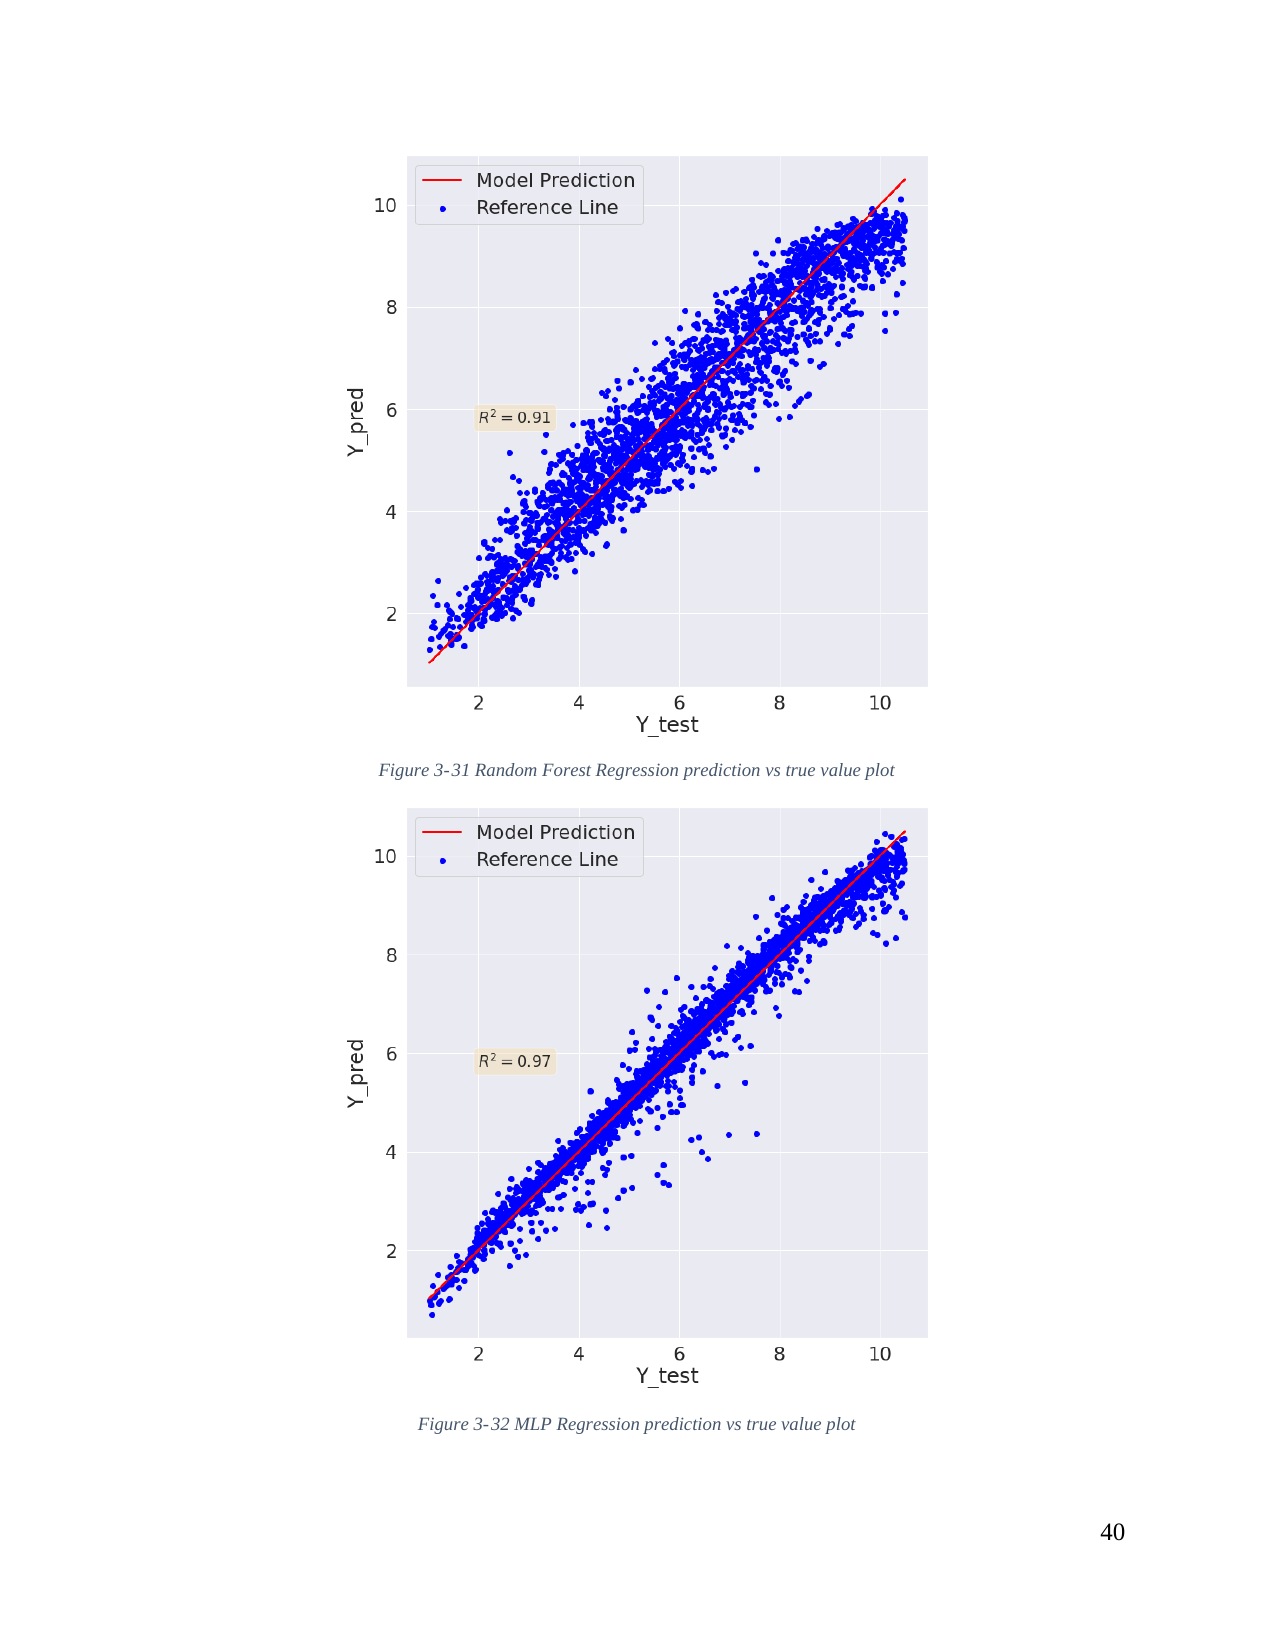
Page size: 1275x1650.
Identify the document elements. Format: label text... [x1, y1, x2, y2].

picture [341, 801, 934, 1394]
picture [341, 150, 934, 743]
